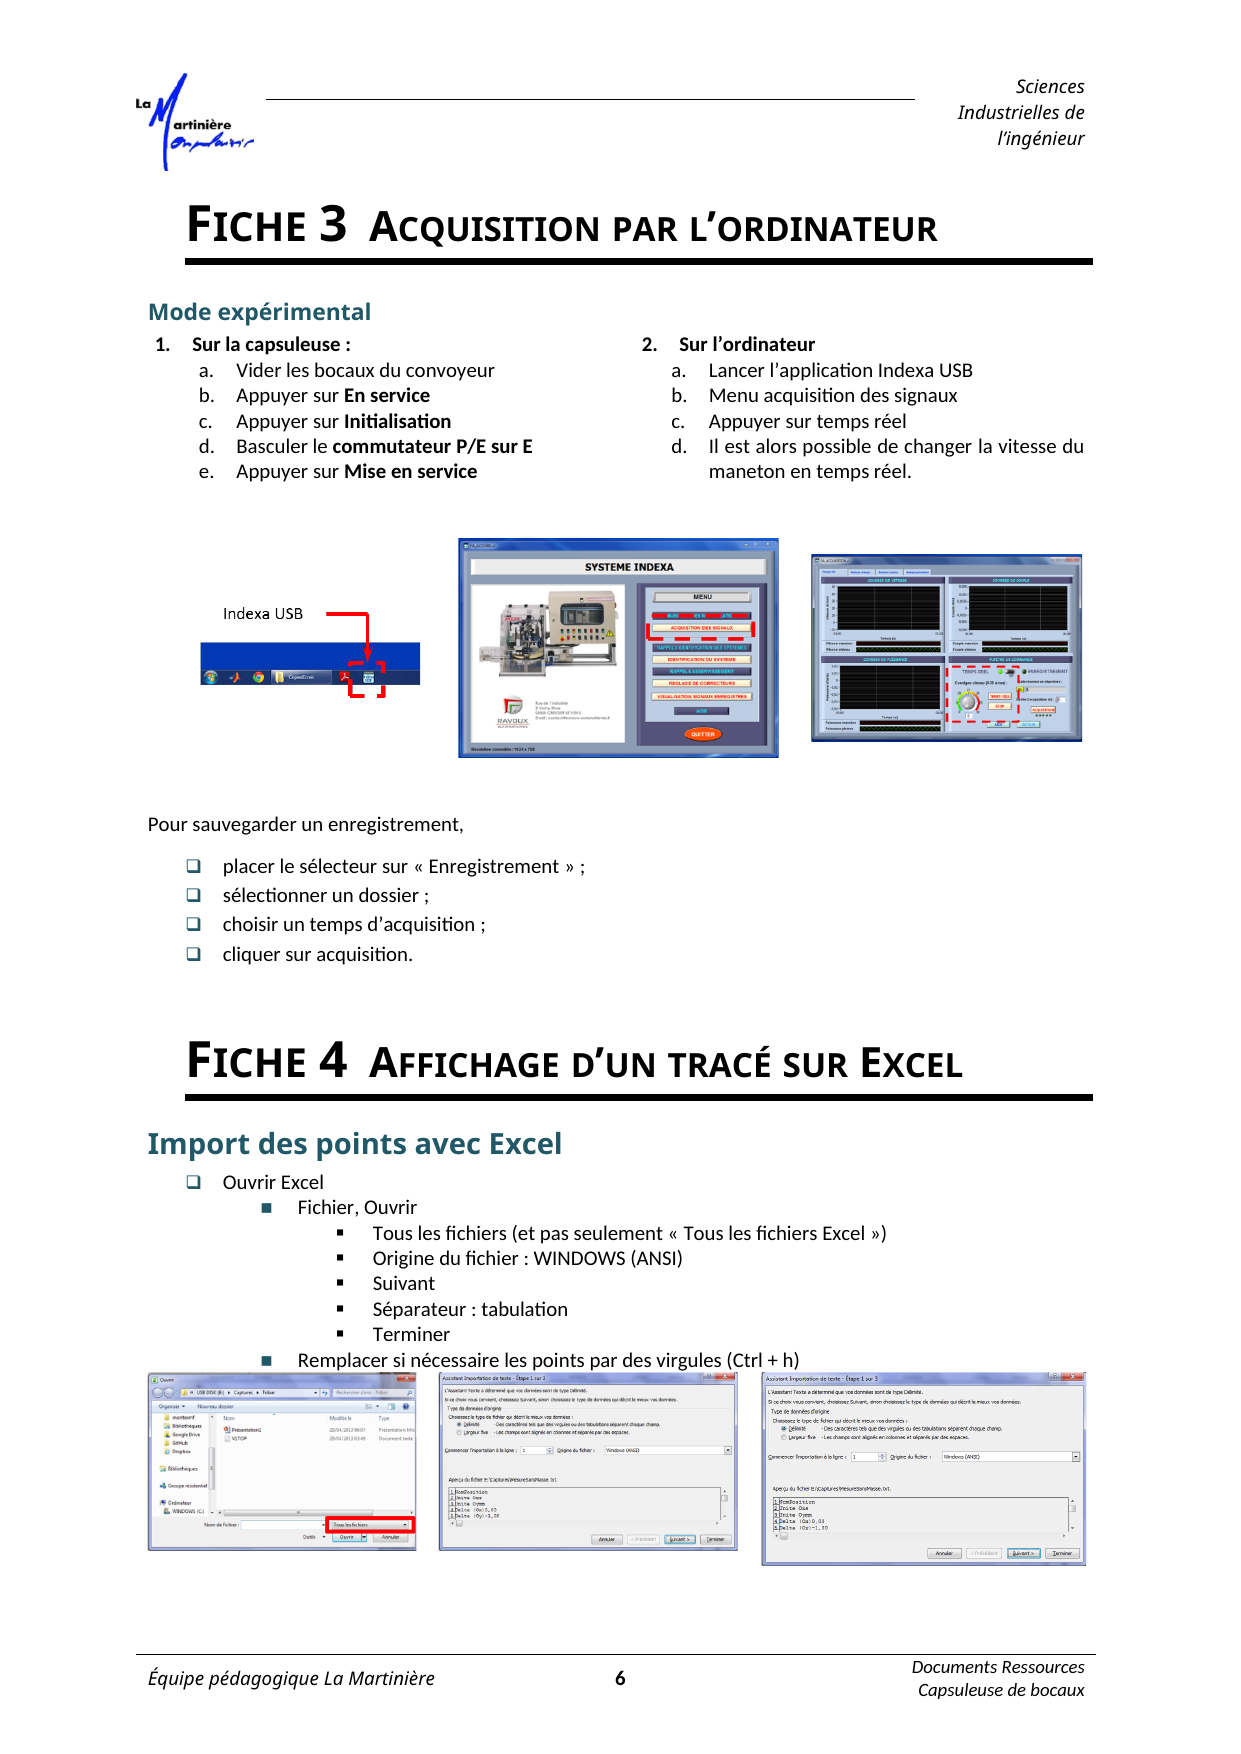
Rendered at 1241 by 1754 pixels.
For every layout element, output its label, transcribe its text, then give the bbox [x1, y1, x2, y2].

picture [147, 1372, 417, 1551]
list Origine du fichier : WINDOWS (ANSI) [335, 1245, 1093, 1271]
list placer le sélecteur sur « Enregistrement » ; [185, 853, 1093, 879]
list choisir un temps d’acquisition ; [185, 912, 1093, 937]
list Séparateur : tabulation [335, 1296, 1093, 1321]
picture [458, 538, 779, 758]
list Fichier, Ouvrir [260, 1194, 1093, 1220]
table_header [136, 538, 447, 770]
list Suivant [335, 1271, 1093, 1296]
picture [163, 597, 421, 698]
list sélectionner un dossier ; [185, 882, 1093, 908]
table_header [790, 538, 1104, 770]
table_header [447, 538, 790, 770]
subtitle Import des points avec Excel [148, 1123, 1093, 1163]
picture [811, 554, 1083, 742]
table_header [136, 1372, 427, 1628]
subtitle Affichage d’un tracé sur Excel [185, 1024, 1093, 1094]
list Ouvrir Excel [185, 1169, 1093, 1194]
table_header [750, 1372, 1104, 1628]
list cliquer sur acquisition. [185, 941, 1093, 966]
picture [136, 73, 254, 171]
text Pour sauvegarder un enregistrement, [148, 812, 1093, 837]
picture [761, 1372, 1087, 1566]
picture [438, 1372, 738, 1551]
table_header Sur l’ordinateur Lancer l’application Indexa USB Menu acquisition des signaux Appuyer sur temps réel Il est alors possible de changer la vitesse du maneton en temps réel. [616, 332, 1096, 497]
list Remplacer si nécessaire les points par des virgules (Ctrl + h) [260, 1347, 1093, 1372]
list Tous les fichiers (et pas seulement « Tous les fichiers Excel ») [335, 1220, 1093, 1245]
table_header [428, 1372, 750, 1628]
subtitle Acquisition par l’ordinateur [185, 188, 1093, 258]
list Terminer [335, 1321, 1093, 1347]
table_header Sur la capsuleuse : Vider les bocaux du convoyeur Appuyer sur En service Appuyer sur Initialisation Basculer le commutateur P/E sur E Appuyer sur Mise en service [136, 332, 616, 497]
subtitle Mode expérimental [148, 296, 1093, 327]
